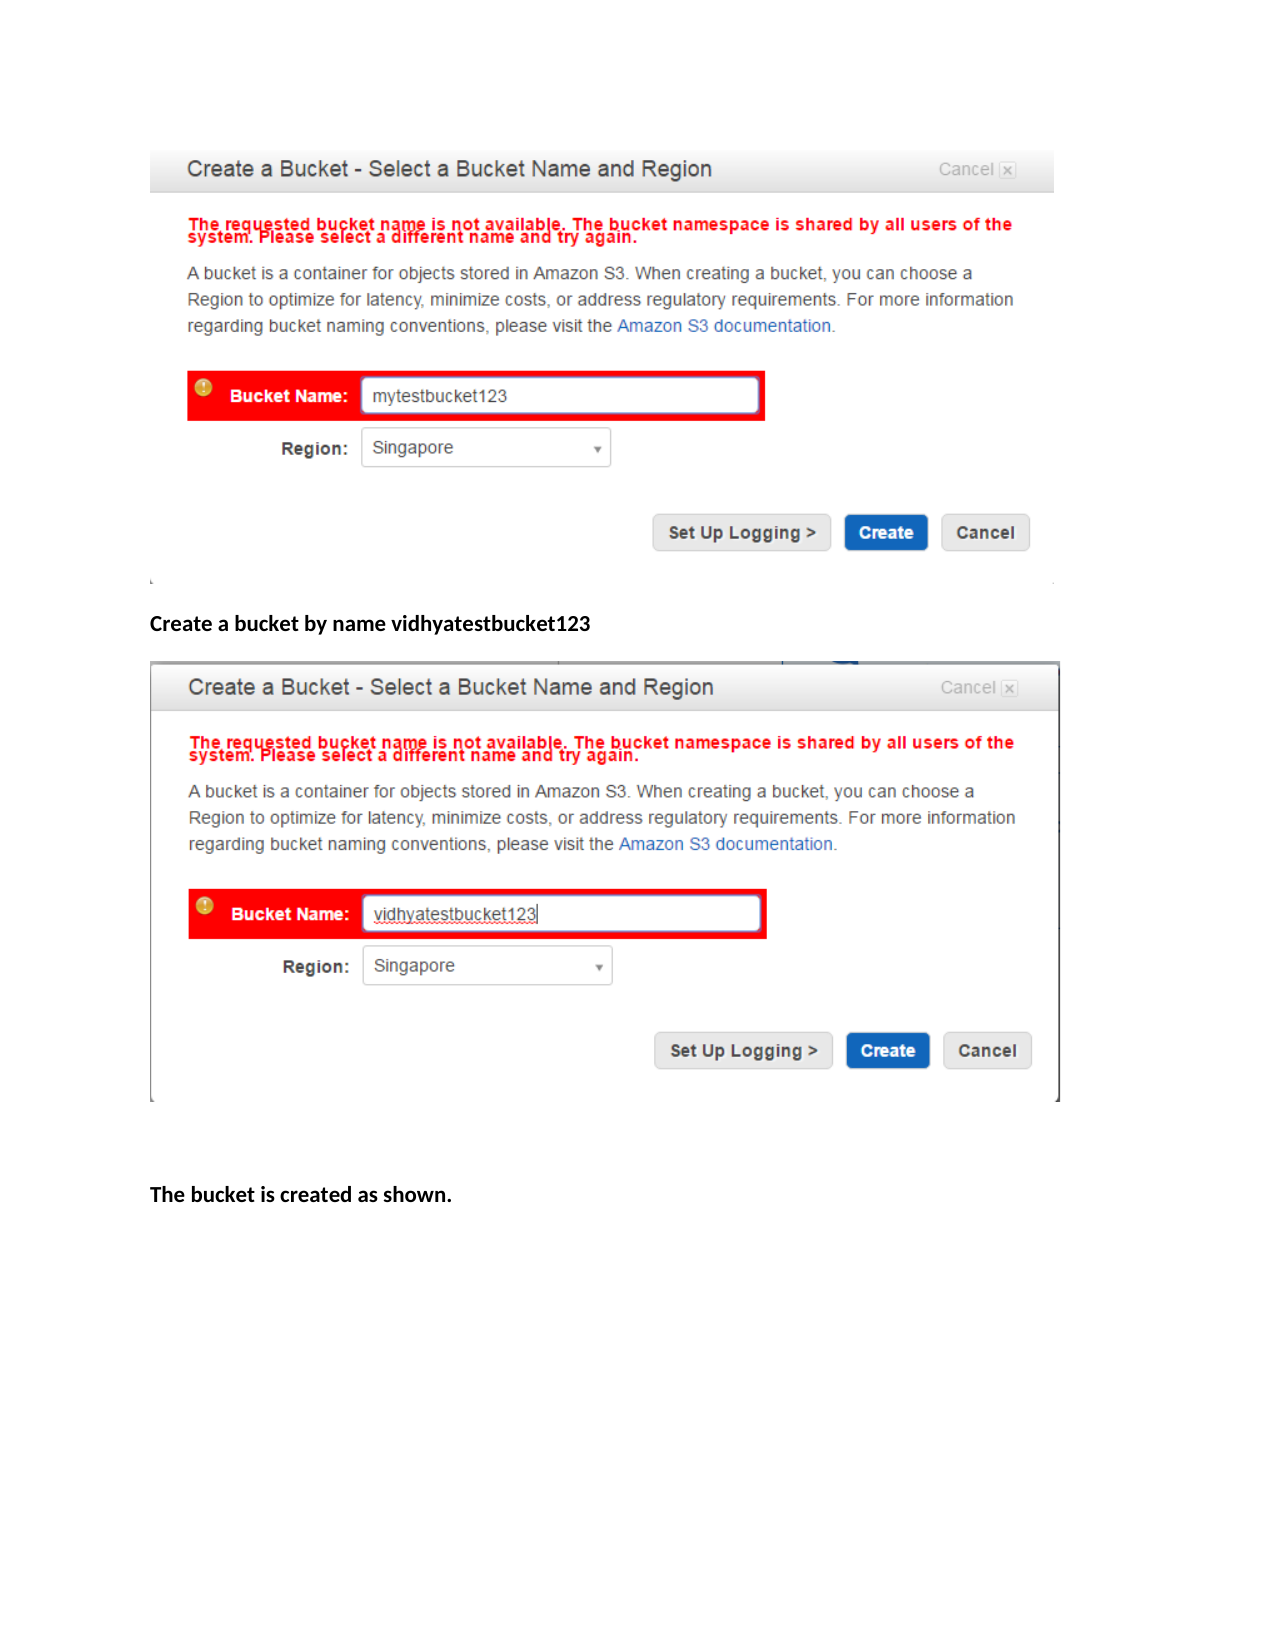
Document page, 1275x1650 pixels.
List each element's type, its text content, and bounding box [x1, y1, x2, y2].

text Create a bucket by name vidhyatestbucket123 [150, 609, 1125, 637]
text The bucket is created as shown. [150, 1180, 1125, 1208]
picture [150, 661, 1060, 1102]
picture [150, 150, 1054, 584]
